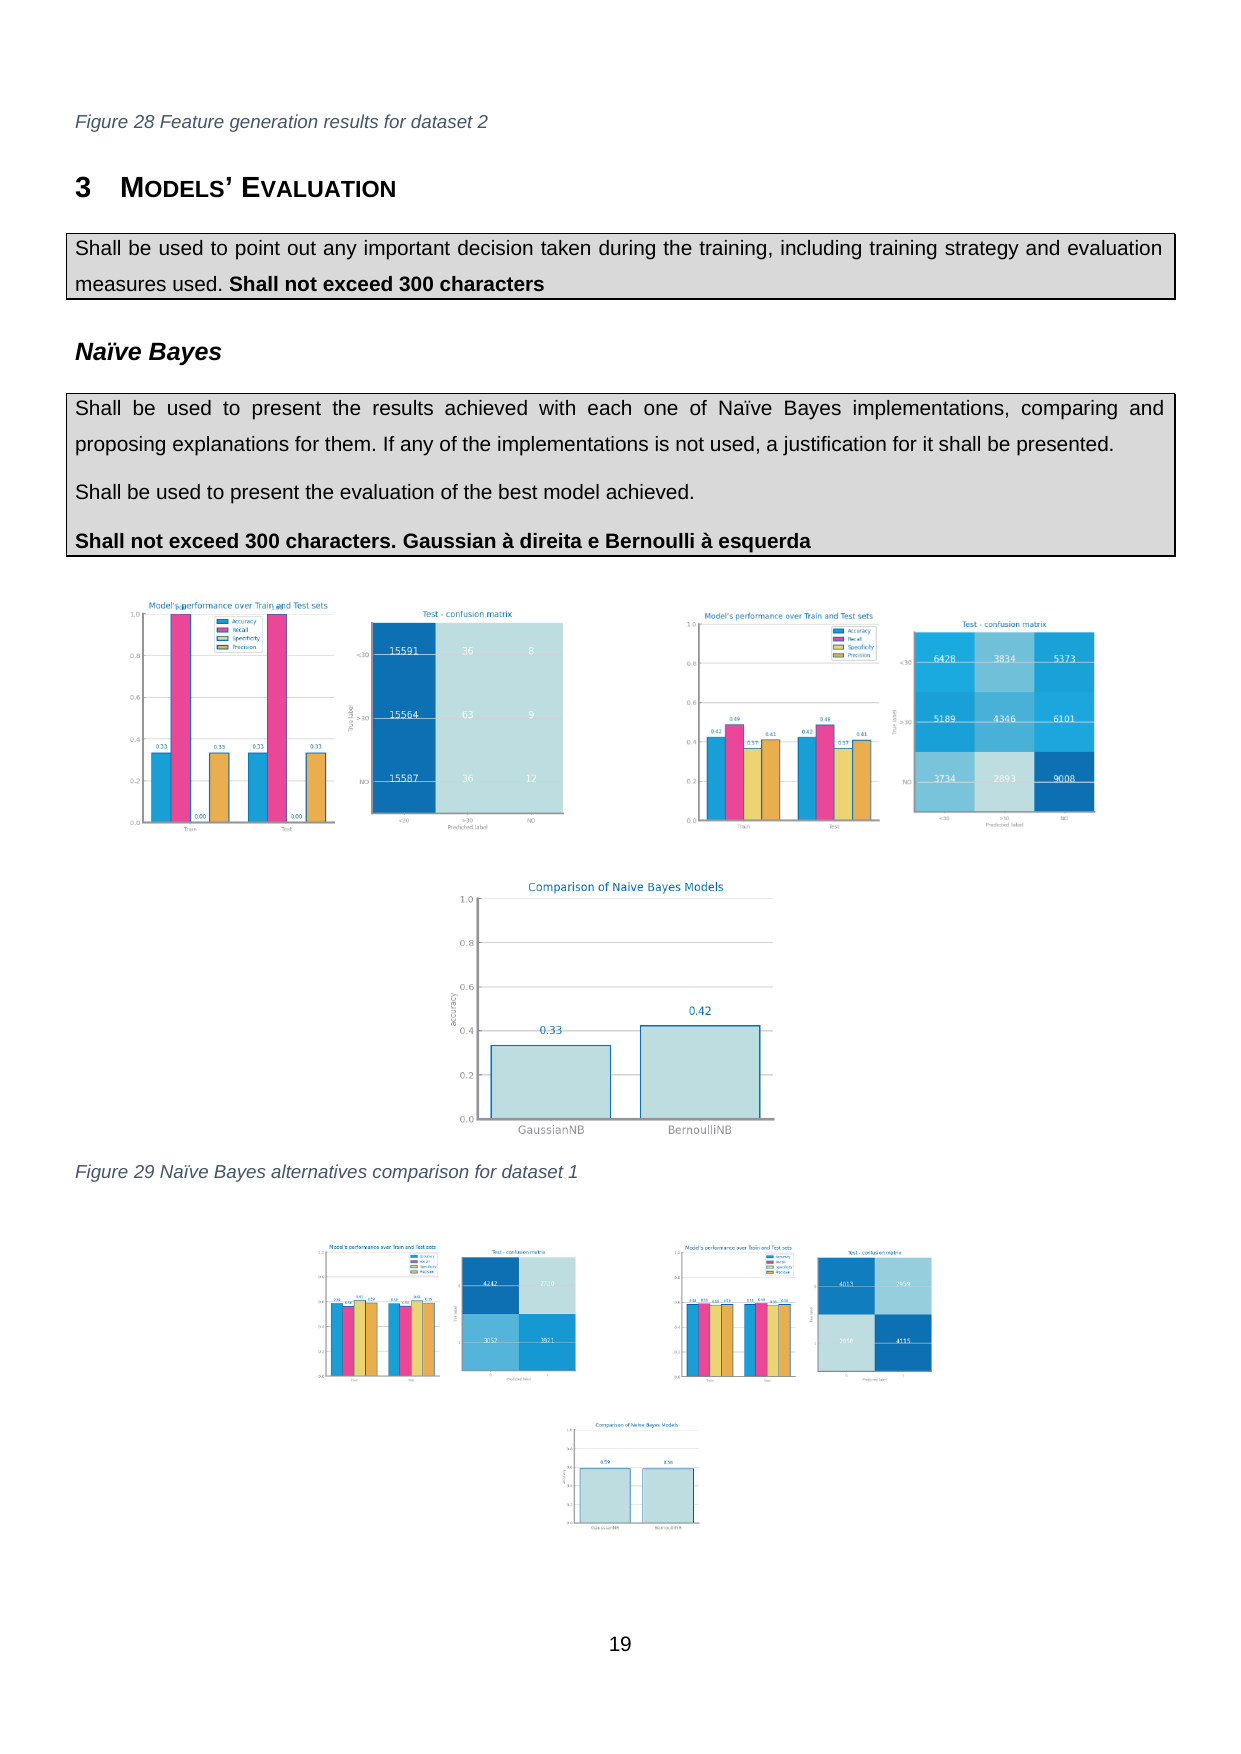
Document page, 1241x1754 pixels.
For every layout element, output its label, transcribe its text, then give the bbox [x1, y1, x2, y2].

text Shall not exceed 300 characters. Gaussian à direita e Bernoulli à esquerda [67, 525, 1174, 555]
picture [265, 1207, 1001, 1565]
subtitle Naïve Bayes [75, 337, 1165, 366]
picture [430, 864, 810, 1150]
text Shall be used to present the results achieved with each one of Naïve Bayes implementations, comparing and proposing explanations for them. If any of the implementations is not used, a justification for it shall be presented. [67, 394, 1174, 456]
picture [75, 581, 617, 852]
subtitle Models’ Evaluation [75, 170, 1165, 203]
text Figure 28 Feature generation results for dataset 2 [75, 111, 1165, 132]
picture [636, 593, 1145, 848]
text Figure 29 Naïve Bayes alternatives comparison for dataset 1 [75, 1160, 1165, 1182]
text Shall be used to point out any important decision taken during the training, including training strategy and evaluation measures used. Shall not exceed 300 characters [67, 234, 1174, 298]
text Shall be used to present the evaluation of the best model achieved. [67, 477, 1174, 504]
